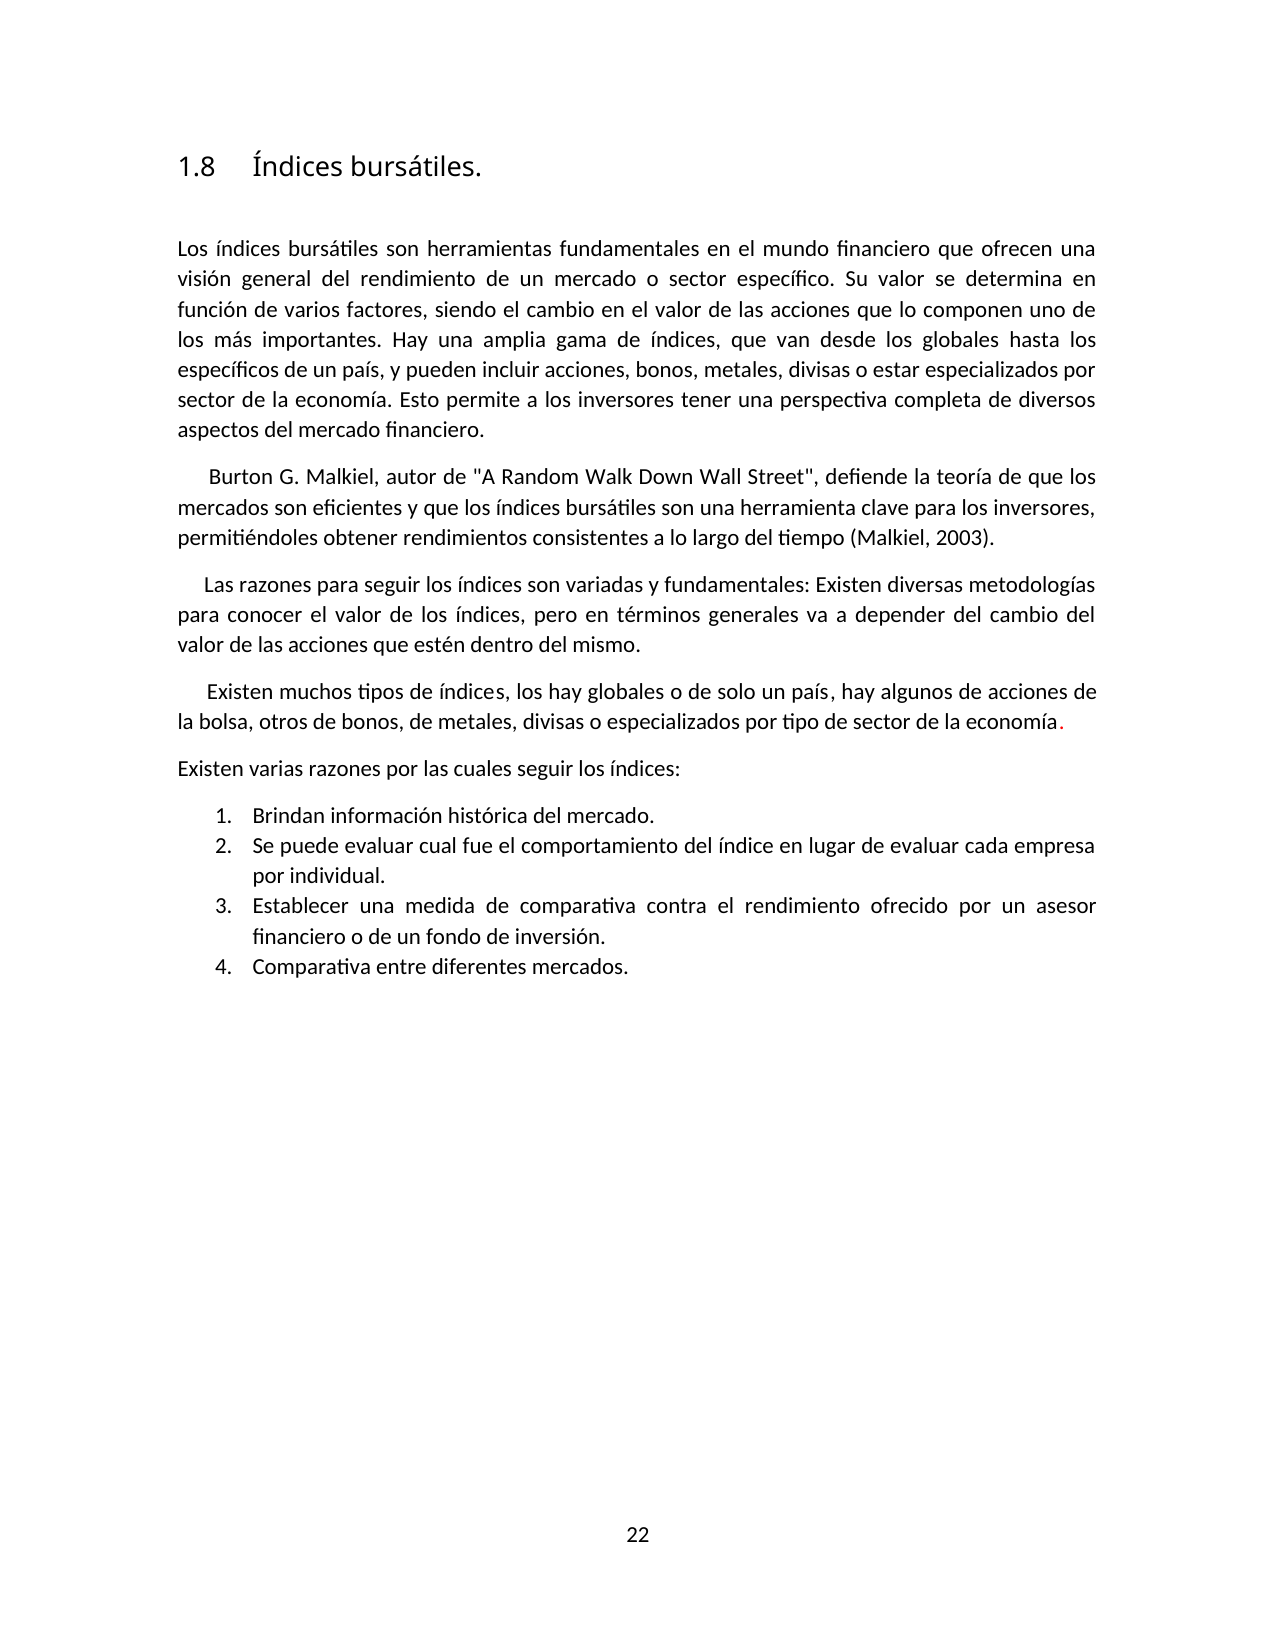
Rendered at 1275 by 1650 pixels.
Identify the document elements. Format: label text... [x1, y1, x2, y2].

text Existen muchos tipos de índices, los hay globales o de solo un país, hay algunos de acciones de la bolsa, otros de bonos, de metales, divisas o especializados por tipo de sector de la economía. [177, 677, 1098, 735]
text Las razones para seguir los índices son variadas y fundamentales: Existen diversas metodologías para conocer el valor de los índices, pero en términos generales va a depender del cambio del valor de las acciones que estén dentro del mismo. [177, 570, 1098, 658]
list Establecer una medida de comparativa contra el rendimiento ofrecido por un asesor financiero o de un fondo de inversión. [215, 892, 1098, 950]
text Los índices bursátiles son herramientas fundamentales en el mundo financiero que ofrecen una visión general del rendimiento de un mercado o sector específico. Su valor se determina en función de varios factores, siendo el cambio en el valor de las acciones que lo componen uno de los más importantes. Hay una amplia gama de índices, que van desde los globales hasta los específicos de un país, y pueden incluir acciones, bonos, metales, divisas o estar especializados por sector de la economía. Esto permite a los inversores tener una perspectiva completa de diversos aspectos del mercado financiero. [177, 234, 1098, 443]
list Brindan información histórica del mercado. [215, 801, 1098, 829]
text Burton G. Malkiel, autor de "A Random Walk Down Wall Street", defiende la teoría de que los mercados son eficientes y que los índices bursátiles son una herramienta clave para los inversores, permitiéndoles obtener rendimientos consistentes a lo largo del tiempo (Malkiel, 2003). [177, 462, 1098, 551]
list Se puede evaluar cual fue el comportamiento del índice en lugar de evaluar cada empresa por individual. [215, 831, 1098, 889]
text Existen varias razones por las cuales seguir los índices: [177, 754, 1098, 782]
list Comparativa entre diferentes mercados. [215, 952, 1098, 980]
subtitle 1.8 Índices bursátiles. [177, 148, 1098, 184]
